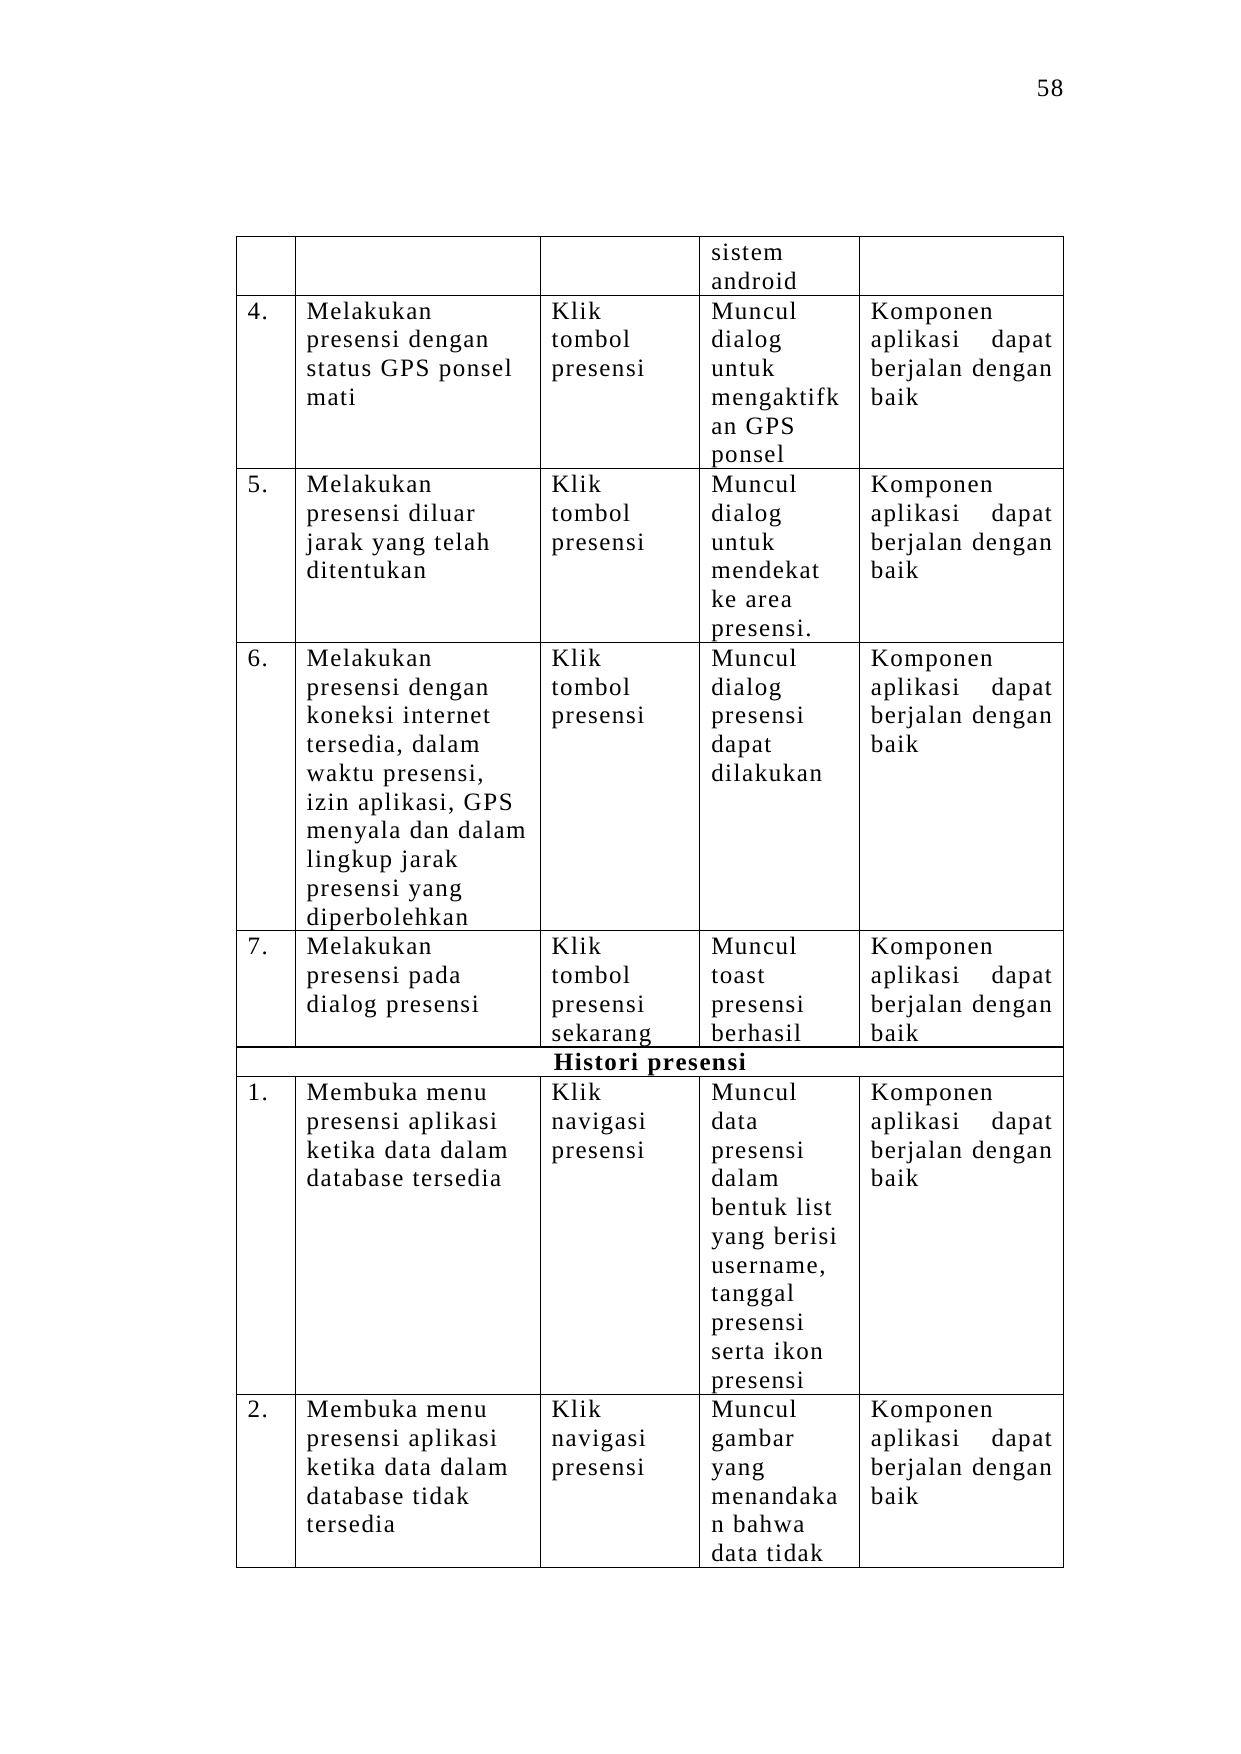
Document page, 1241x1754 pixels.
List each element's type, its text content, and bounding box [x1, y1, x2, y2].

table_cell Muncul toast presensi berhasil [700, 931, 859, 1046]
table_cell Muncul dialog untuk mendekat ke area presensi. [700, 469, 859, 642]
table_cell 2. [237, 1395, 295, 1567]
table_cell Komponen aplikasi dapat berjalan dengan baik [860, 296, 1063, 468]
table_cell Muncul dialog presensi dapat dilakukan [700, 643, 859, 930]
table_cell Melakukan presensi pada dialog presensi [296, 931, 540, 1046]
table_cell Muncul dialog untuk mengaktifkan GPS ponsel [700, 296, 859, 468]
table_cell 6. [237, 643, 295, 930]
table_cell Komponen aplikasi dapat berjalan dengan baik [860, 931, 1063, 1046]
table_cell Klik navigasi presensi [541, 1077, 699, 1393]
table_cell Melakukan presensi diluar jarak yang telah ditentukan [296, 469, 540, 642]
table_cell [860, 237, 1063, 295]
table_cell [541, 1395, 699, 1567]
table_cell Klik tombol presensi [541, 469, 699, 642]
table_cell Komponen aplikasi dapat berjalan dengan baik [860, 643, 1063, 930]
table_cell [700, 237, 859, 295]
table_cell Melakukan presensi dengan status GPS ponsel mati [296, 296, 540, 468]
table_cell 4. [237, 296, 295, 468]
table_cell Klik tombol presensi [541, 296, 699, 468]
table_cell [860, 1395, 1063, 1567]
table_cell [296, 1395, 540, 1567]
table_cell 5. [237, 469, 295, 642]
table_cell Melakukan presensi dengan koneksi internet tersedia, dalam waktu presensi, izin aplikasi, GPS menyala dan dalam lingkup jarak presensi yang diperbolehkan [296, 643, 540, 930]
table_cell Klik tombol presensi [541, 643, 699, 930]
table_cell Muncul data presensi dalam bentuk list yang berisi username, tanggal presensi serta ikon presensi [700, 1077, 859, 1393]
table_cell Klik tombol presensi sekarang [541, 931, 699, 1046]
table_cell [700, 1395, 859, 1567]
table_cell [541, 237, 699, 295]
table_cell 1. [237, 1077, 295, 1393]
table_cell Komponen aplikasi dapat berjalan dengan baik [860, 1077, 1063, 1393]
table_cell 7. [237, 931, 295, 1046]
table_cell Histori presensi [237, 1048, 1063, 1076]
table_cell 3. [237, 237, 295, 295]
table_cell Membuka menu presensi aplikasi ketika data dalam database tersedia [296, 1077, 540, 1393]
table_cell Komponen aplikasi dapat berjalan dengan baik [860, 469, 1063, 642]
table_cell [296, 237, 540, 295]
